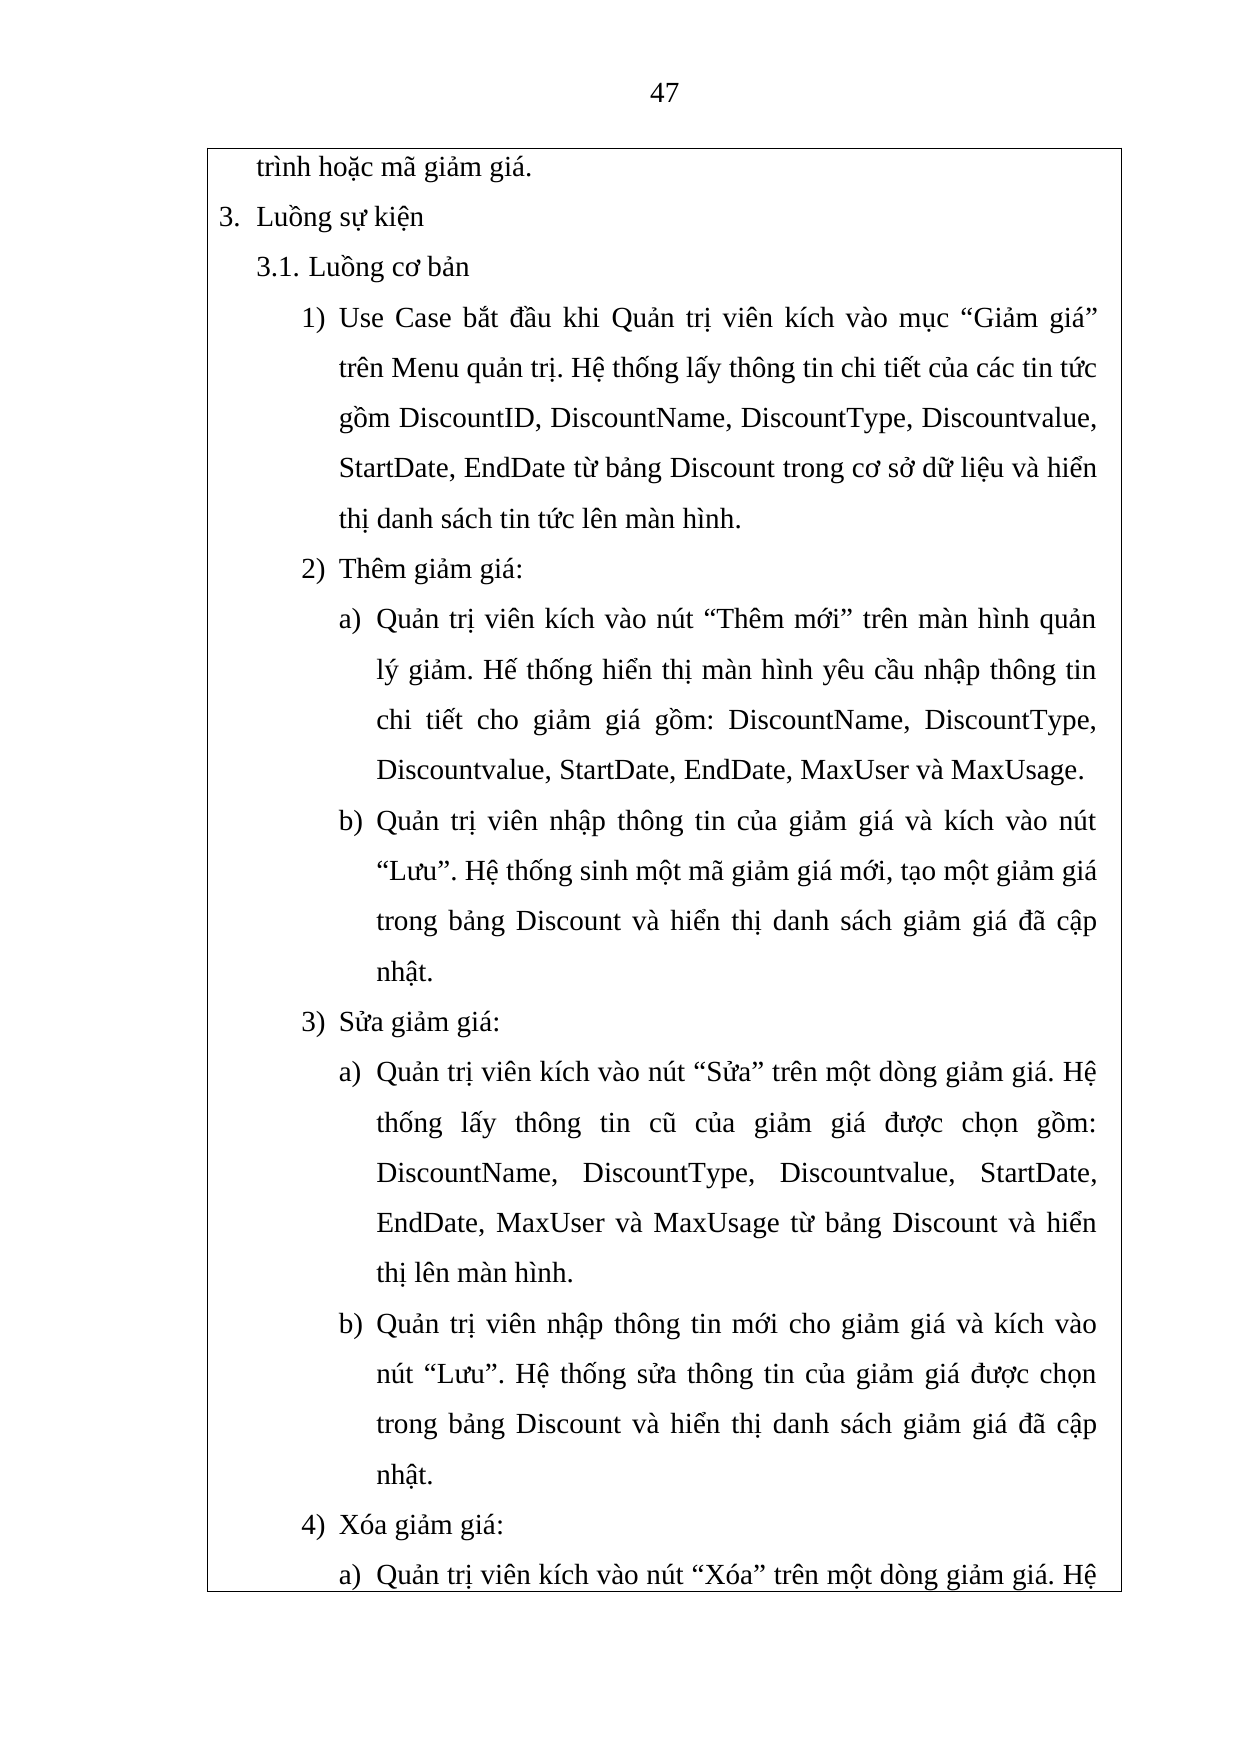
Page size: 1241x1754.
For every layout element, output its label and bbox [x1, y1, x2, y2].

table_header [208, 149, 1121, 1591]
